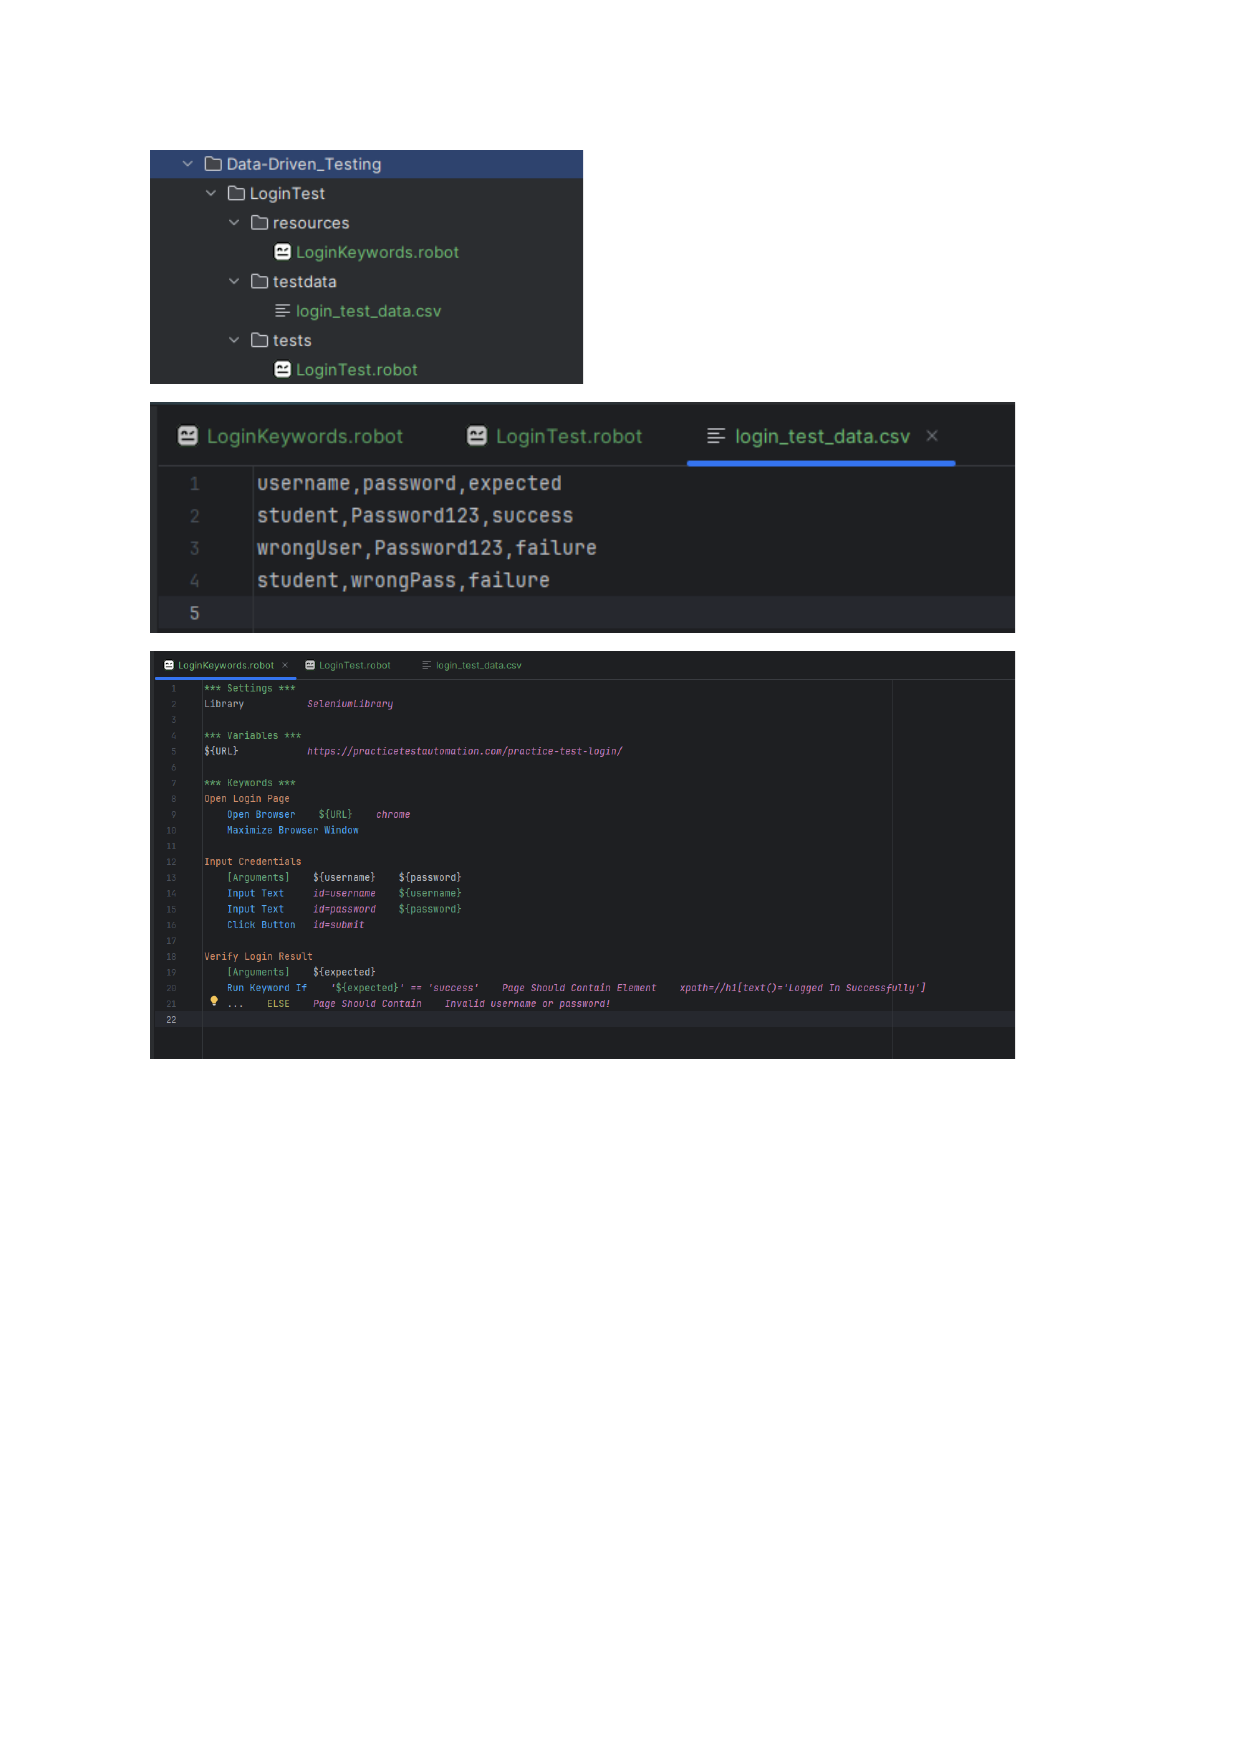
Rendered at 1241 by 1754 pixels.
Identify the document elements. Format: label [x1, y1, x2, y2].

picture [150, 402, 1016, 633]
picture [150, 651, 1016, 1059]
picture [150, 150, 584, 384]
